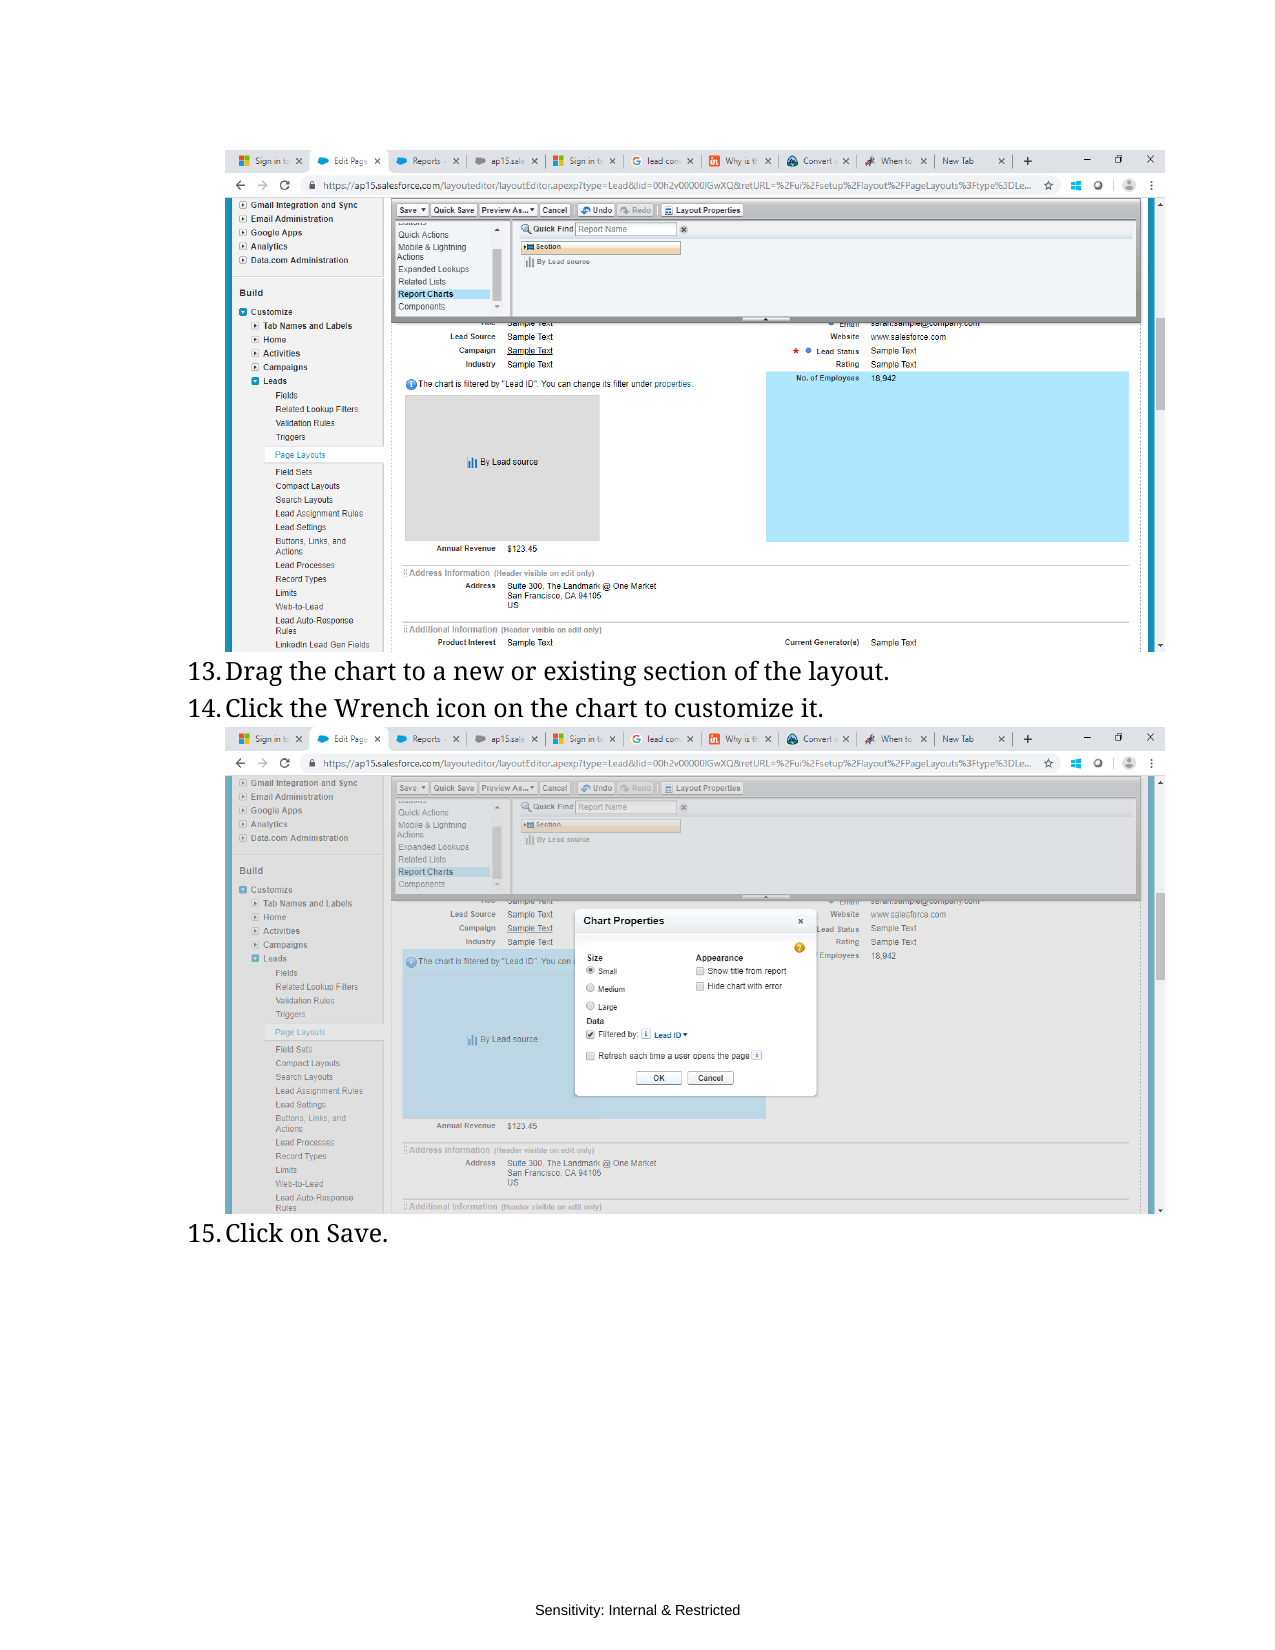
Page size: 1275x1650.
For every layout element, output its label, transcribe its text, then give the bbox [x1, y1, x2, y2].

list Drag the chart to a new or existing section of the layout. [187, 654, 1125, 688]
picture [225, 727, 1166, 1214]
list Click on Save. [187, 1215, 1125, 1249]
picture [225, 150, 1166, 652]
list Click the Wrench icon on the chart to customize it. [187, 691, 1125, 724]
